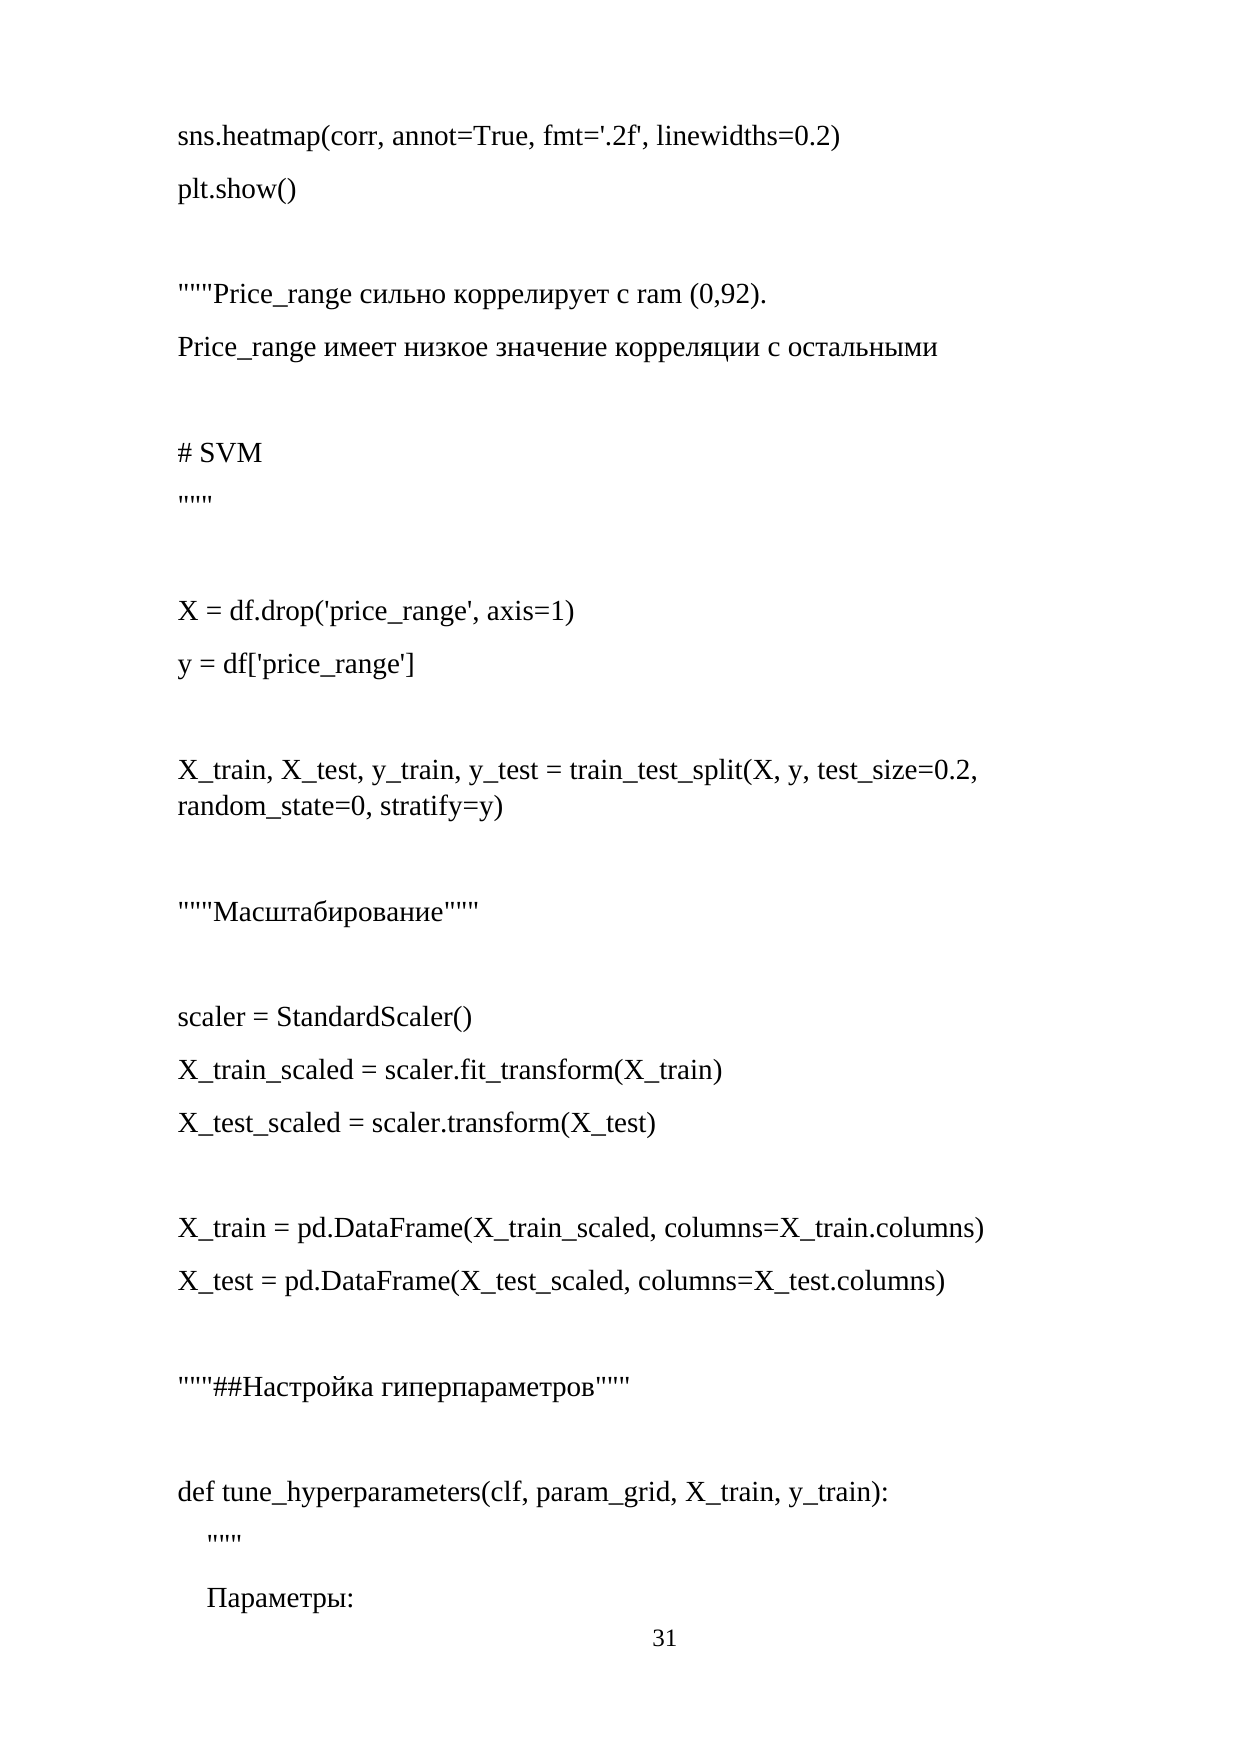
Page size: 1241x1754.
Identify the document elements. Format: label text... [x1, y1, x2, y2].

text def tune_hyperparameters(clf, param_grid, X_train, y_train): [177, 1474, 1152, 1508]
text y = df['price_range'] [177, 646, 1152, 680]
text X_test = pd.DataFrame(X_test_scaled, columns=X_test.columns) [177, 1263, 1152, 1297]
text """ [177, 1527, 1152, 1561]
text """Масштабирование""" [177, 894, 1152, 927]
text scaler = StandardScaler() [177, 999, 1152, 1033]
text X_train = pd.DataFrame(X_train_scaled, columns=X_train.columns) [177, 1211, 1152, 1244]
text plt.show() [177, 171, 1152, 204]
text """ [177, 488, 1152, 521]
text """Price_range сильно коррелирует с ram (0,92). [177, 277, 1152, 310]
text X_test_scaled = scaler.transform(X_test) [177, 1105, 1152, 1138]
text sns.heatmap(corr, annot=True, fmt='.2f', linewidths=0.2) [177, 118, 1152, 152]
text X_train_scaled = scaler.fit_transform(X_train) [177, 1052, 1152, 1086]
text Price_range имеет низкое значение корреляции с остальными [177, 329, 1152, 363]
text X = df.drop('price_range', axis=1) [177, 593, 1152, 627]
text X_train, X_test, y_train, y_test = train_test_split(X, y, test_size=0.2, random_state=0, stratify=y) [177, 752, 1152, 822]
text Параметры: [177, 1580, 1152, 1614]
text # SVM [177, 435, 1152, 468]
text """##Настройка гиперпараметров""" [177, 1369, 1152, 1402]
